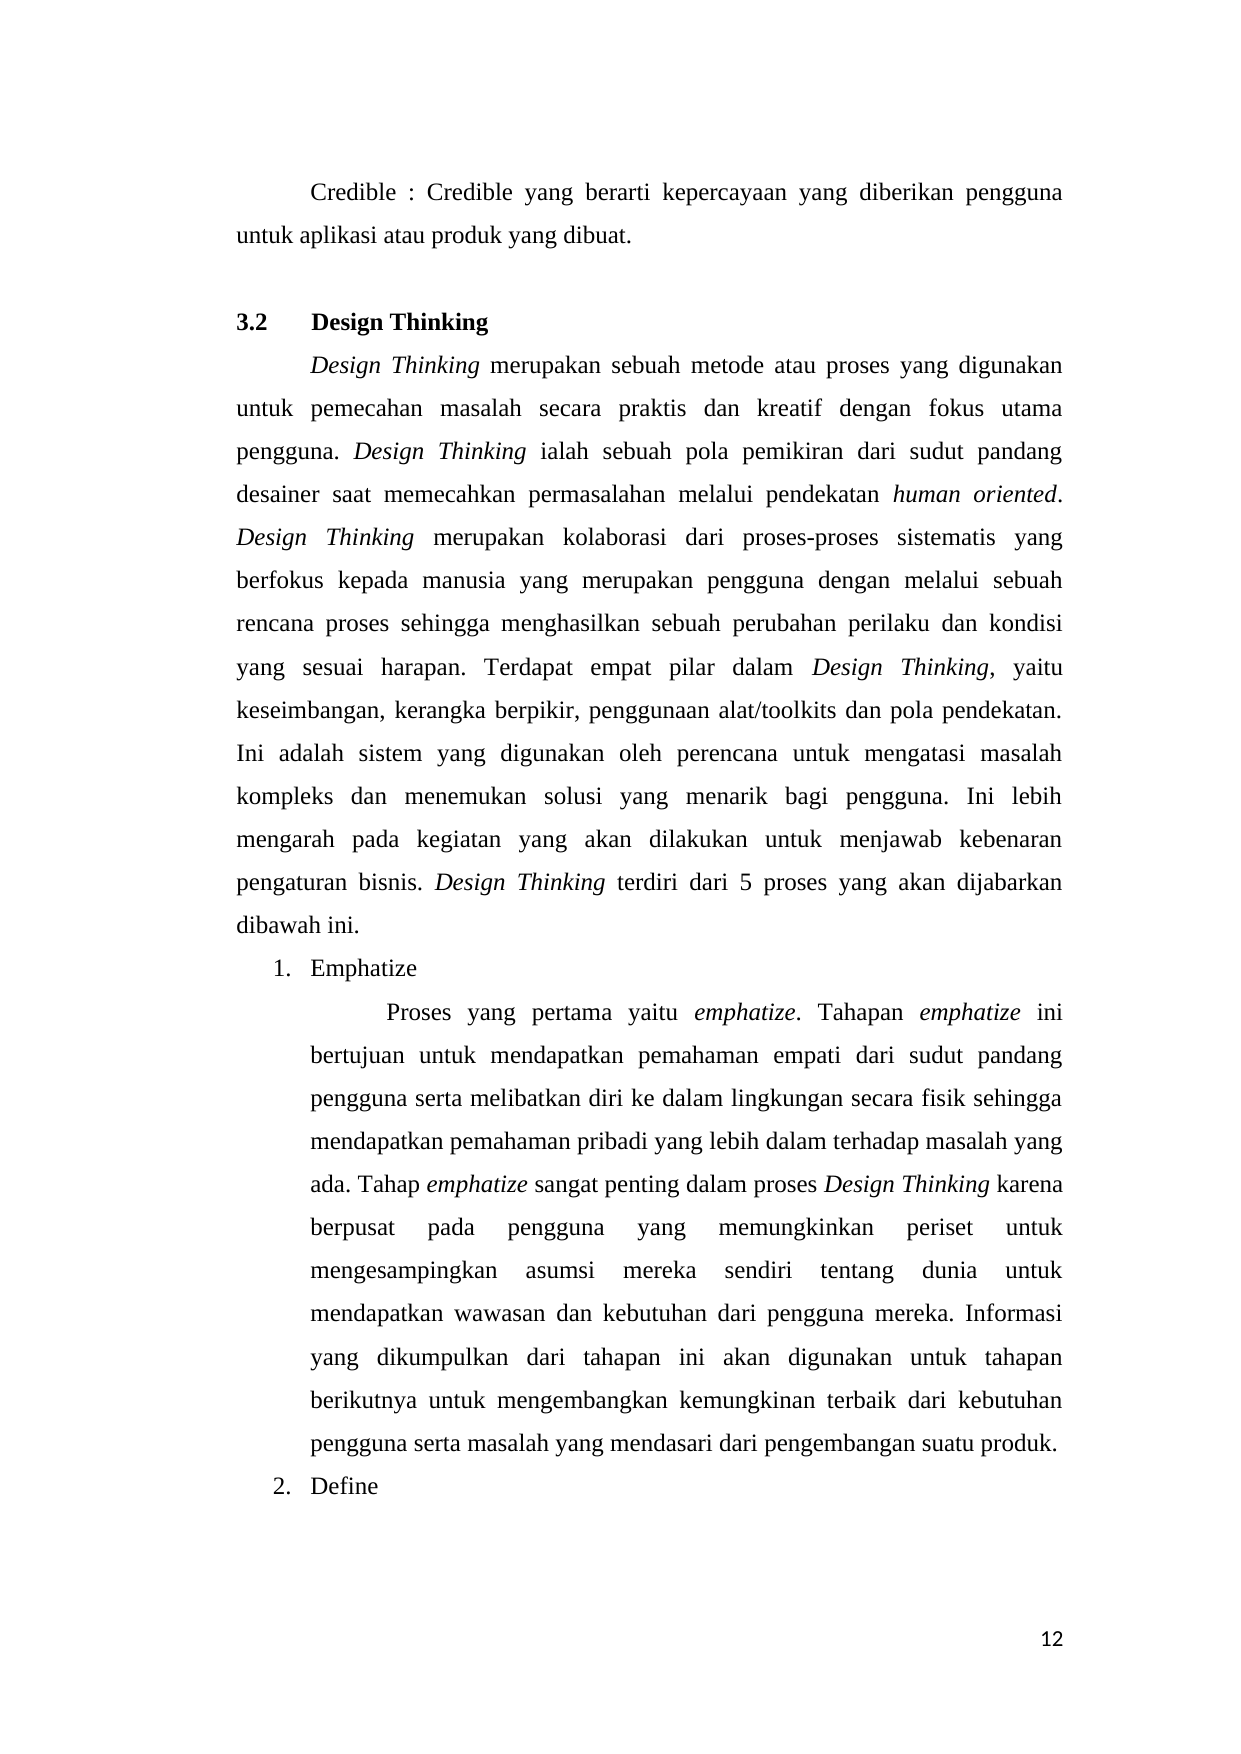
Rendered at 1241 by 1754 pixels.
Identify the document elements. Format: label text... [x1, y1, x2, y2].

subtitle Design Thinking [236, 307, 1063, 335]
list Define [273, 1471, 1063, 1500]
text Credible : Credible yang berarti kepercayaan yang diberikan pengguna untuk aplikasi atau produk yang dibuat. [236, 177, 1063, 249]
text Design Thinking merupakan sebuah metode atau proses yang digunakan untuk pemecahan masalah secara praktis dan kreatif dengan fokus utama pengguna. Design Thinking ialah sebuah pola pemikiran dari sudut pandang desainer saat memecahkan permasalahan melalui pendekatan human oriented. Design Thinking merupakan kolaborasi dari proses-proses sistematis yang berfokus kepada manusia yang merupakan pengguna dengan melalui sebuah rencana proses sehingga menghasilkan sebuah perubahan perilaku dan kondisi yang sesuai harapan. Terdapat empat pilar dalam Design Thinking, yaitu keseimbangan, kerangka berpikir, penggunaan alat/toolkits dan pola pendekatan. Ini adalah sistem yang digunakan oleh perencana untuk mengatasi masalah kompleks dan menemukan solusi yang menarik bagi pengguna. Ini lebih mengarah pada kegiatan yang akan dilakukan untuk menjawab kebenaran pengaturan bisnis. Design Thinking terdiri dari 5 proses yang akan dijabarkan dibawah ini. [236, 350, 1063, 939]
list Emphatize [273, 953, 1063, 982]
list Proses yang pertama yaitu emphatize. Tahapan emphatize ini bertujuan untuk mendapatkan pemahaman empati dari sudut pandang pengguna serta melibatkan diri ke dalam lingkungan secara fisik sehingga mendapatkan pemahaman pribadi yang lebih dalam terhadap masalah yang ada. Tahap emphatize sangat penting dalam proses Design Thinking karena berpusat pada pengguna yang memungkinkan periset untuk mengesampingkan asumsi mereka sendiri tentang dunia untuk mendapatkan wawasan dan kebutuhan dari pengguna mereka. Informasi yang dikumpulkan dari tahapan ini akan digunakan untuk tahapan berikutnya untuk mengembangkan kemungkinan terbaik dari kebutuhan pengguna serta masalah yang mendasari dari pengembangan suatu produk. [310, 997, 1063, 1457]
